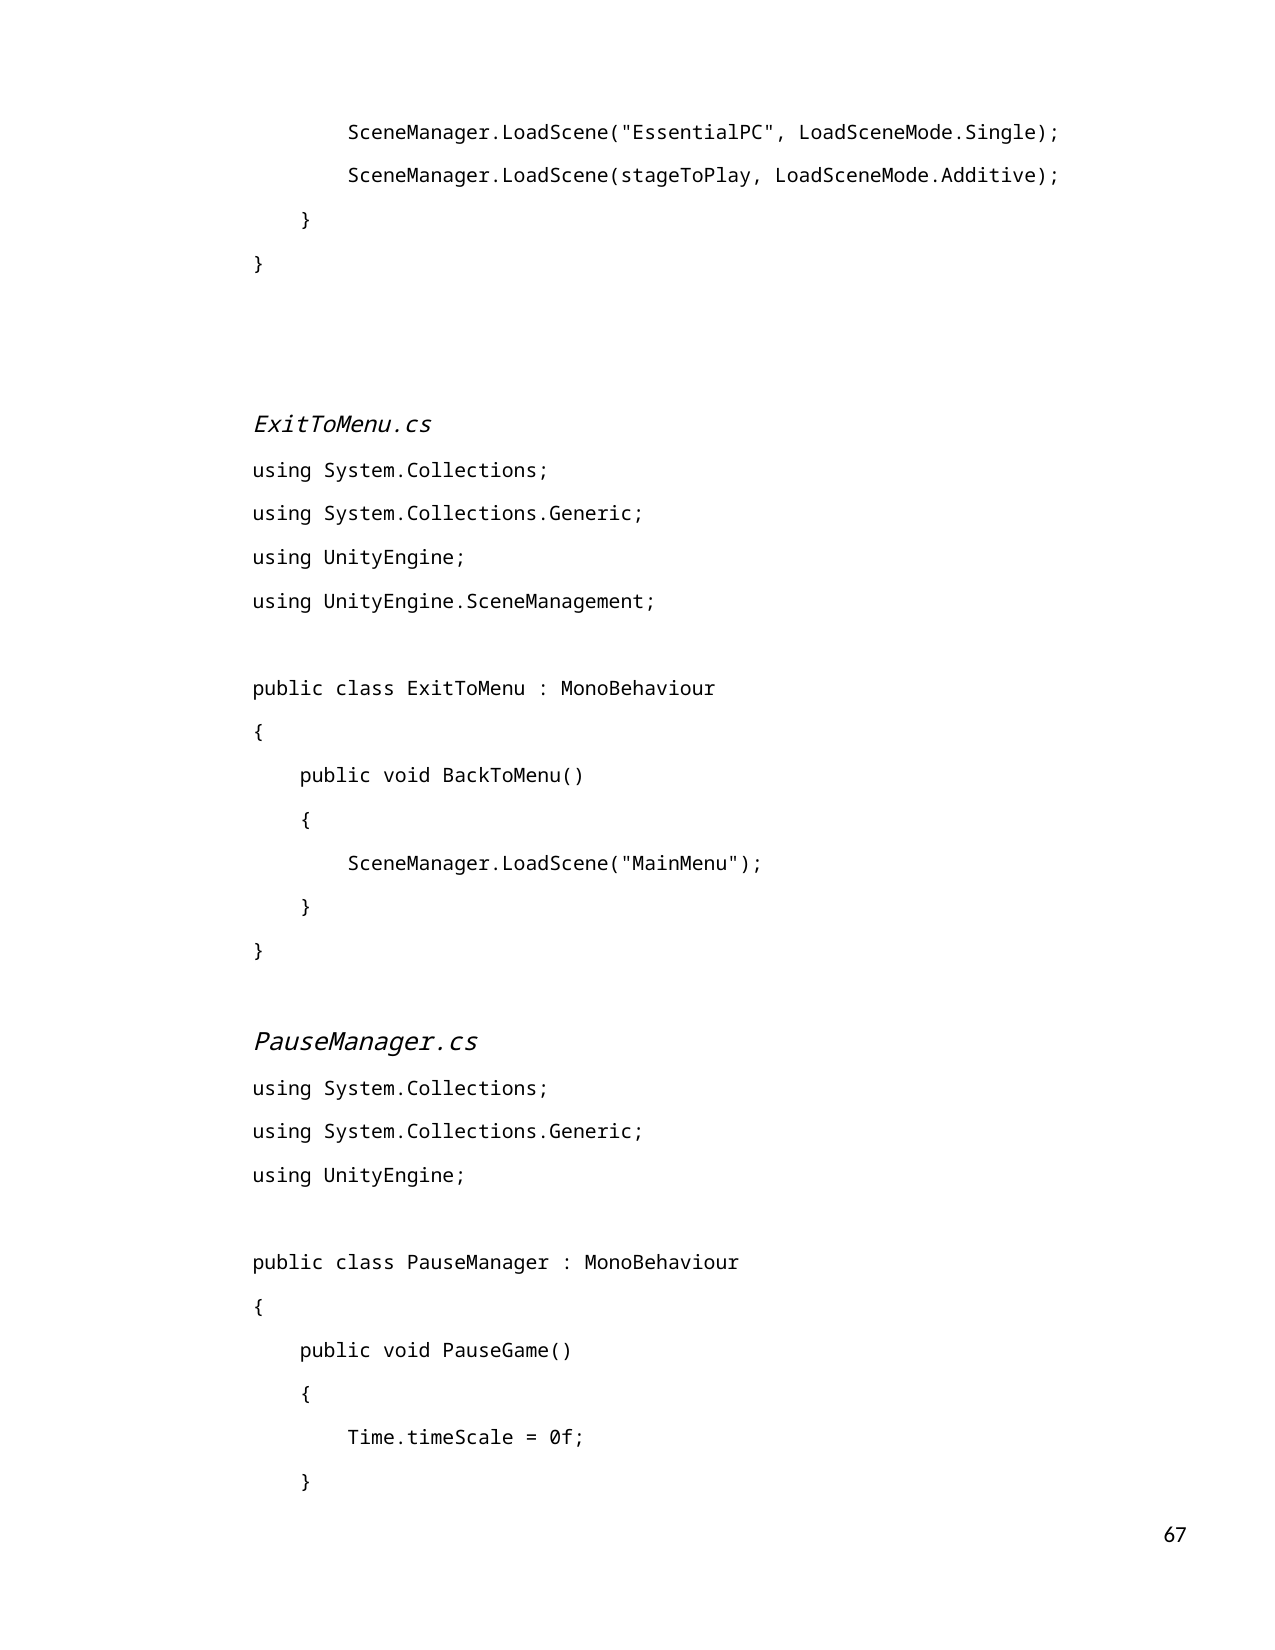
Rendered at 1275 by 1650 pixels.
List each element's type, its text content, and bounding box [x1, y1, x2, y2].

text using System.Collections; [252, 1074, 1186, 1101]
text PauseManager.cs [252, 1023, 1186, 1057]
text { [252, 1379, 1186, 1407]
text using UnityEngine.SceneManagement; [252, 587, 1186, 614]
text SceneManager.LoadScene(stageToPlay, LoadSceneMode.Additive); [252, 162, 1186, 189]
text public class PauseManager : MonoBehaviour [252, 1249, 1186, 1276]
text } [252, 205, 1186, 232]
text } [252, 936, 1186, 963]
text { [252, 718, 1186, 745]
text using UnityEngine; [252, 1161, 1186, 1188]
text SceneManager.LoadScene("EssentialPC", LoadSceneMode.Single); [252, 118, 1186, 145]
text public void BackToMenu() [252, 761, 1186, 788]
text using System.Collections.Generic; [252, 499, 1186, 527]
text using System.Collections; [252, 456, 1186, 483]
text } [252, 892, 1186, 919]
text SceneManager.LoadScene("MainMenu"); [252, 849, 1186, 876]
text { [252, 805, 1186, 832]
text { [252, 1292, 1186, 1319]
text } [252, 1467, 1186, 1494]
text public class ExitToMenu : MonoBehaviour [252, 674, 1186, 701]
text Time.timeScale = 0f; [252, 1423, 1186, 1450]
text ExitToMenu.cs [252, 408, 1186, 439]
text public void PauseGame() [252, 1336, 1186, 1363]
text using System.Collections.Generic; [252, 1118, 1186, 1145]
text using UnityEngine; [252, 543, 1186, 570]
text } [252, 249, 1186, 304]
